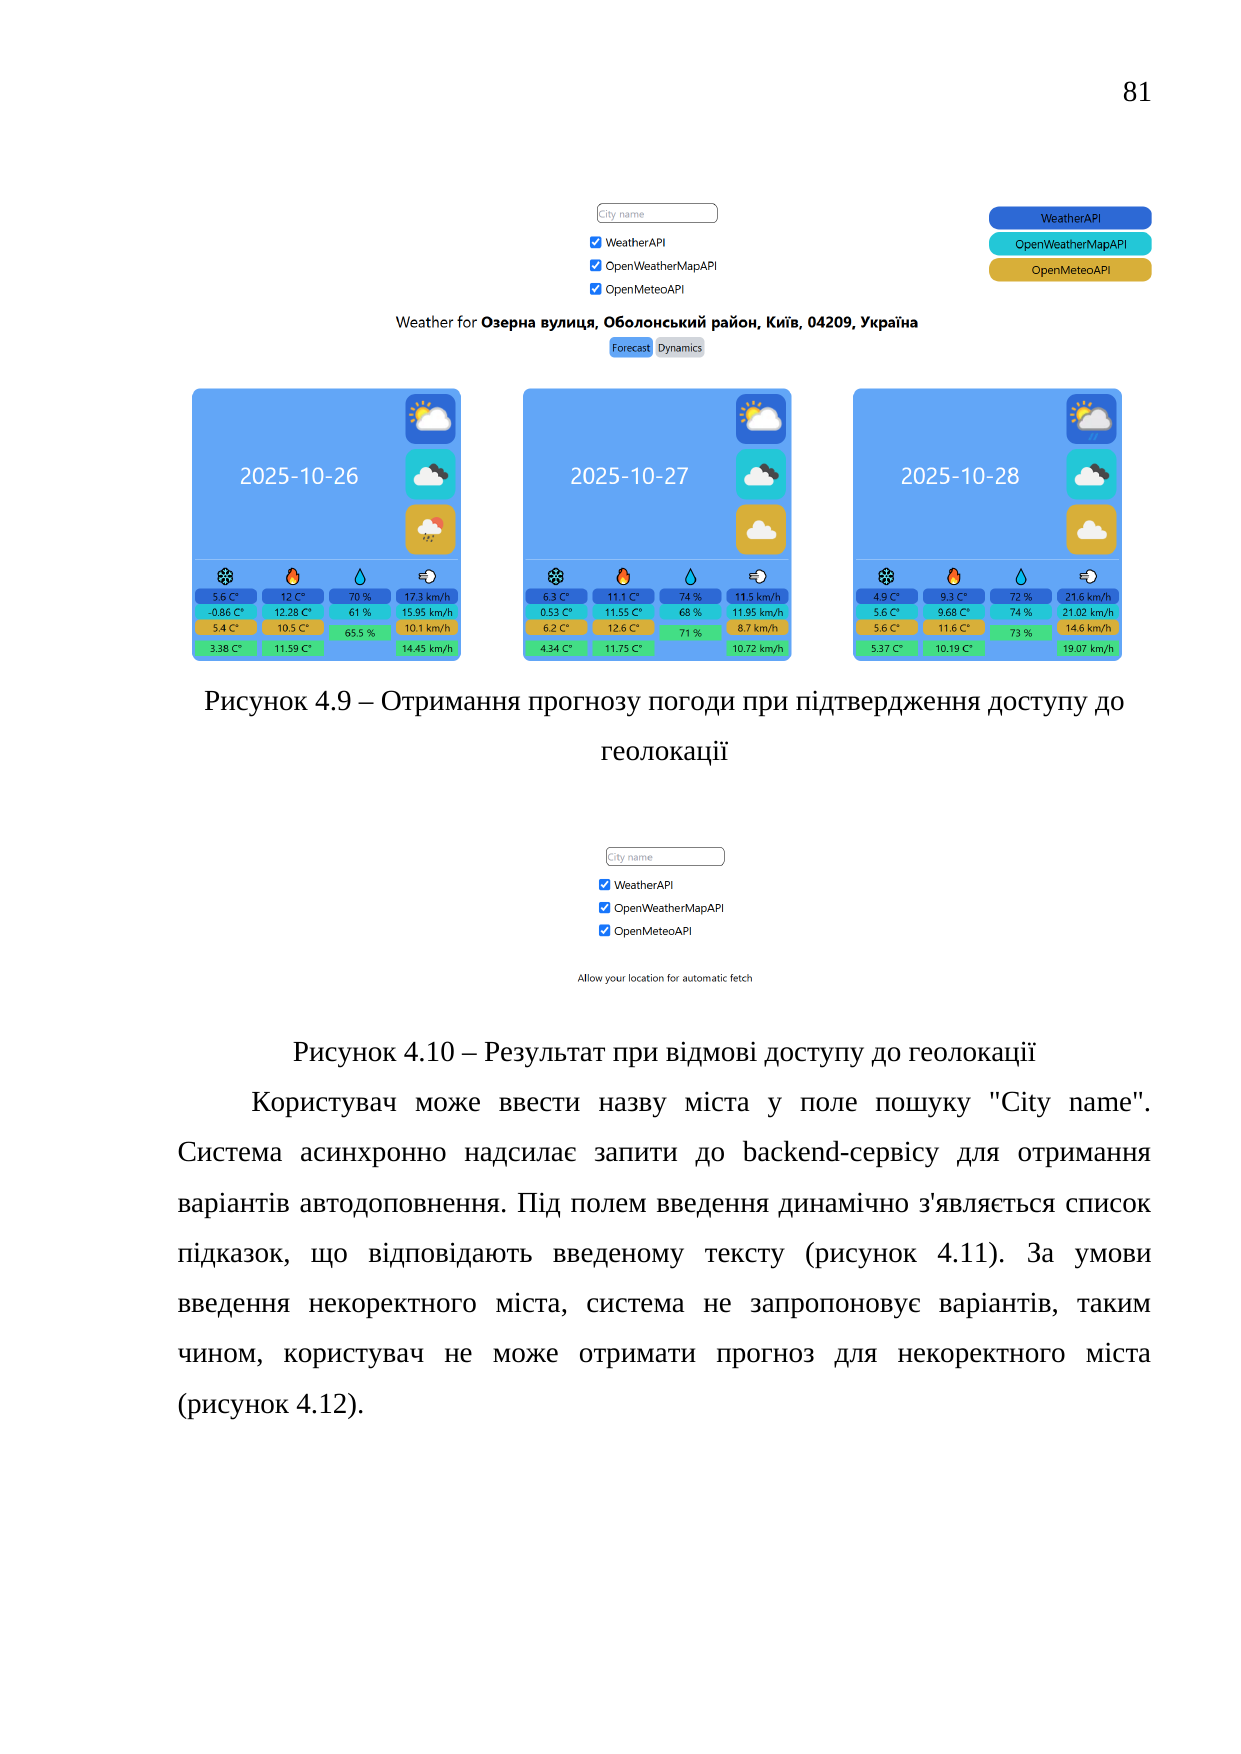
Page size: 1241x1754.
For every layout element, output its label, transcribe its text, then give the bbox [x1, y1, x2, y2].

text Рисунок 4.10 – Результат при відмові доступу до геолокації [177, 1034, 1152, 1067]
picture [177, 834, 1152, 1017]
text Користувач може ввести назву міста у поле пошуку "City name". Система асинхронно надсилає запити до backend-сервісу для отримання варіантів автодоповнення. Під полем введення динамічно з'являється список підказок, що відповідають введеному тексту (рисунок 4.11). За умови введення некоректного міста, система не запропоновує варіантів, таким чином, користувач не може отримати прогноз для некоректного міста (рисунок 4.12). [177, 1084, 1152, 1419]
text Рисунок 4.9 – Отримання прогнозу погоди при підтвердження доступу до геолокації [177, 683, 1152, 767]
picture [177, 191, 1152, 667]
